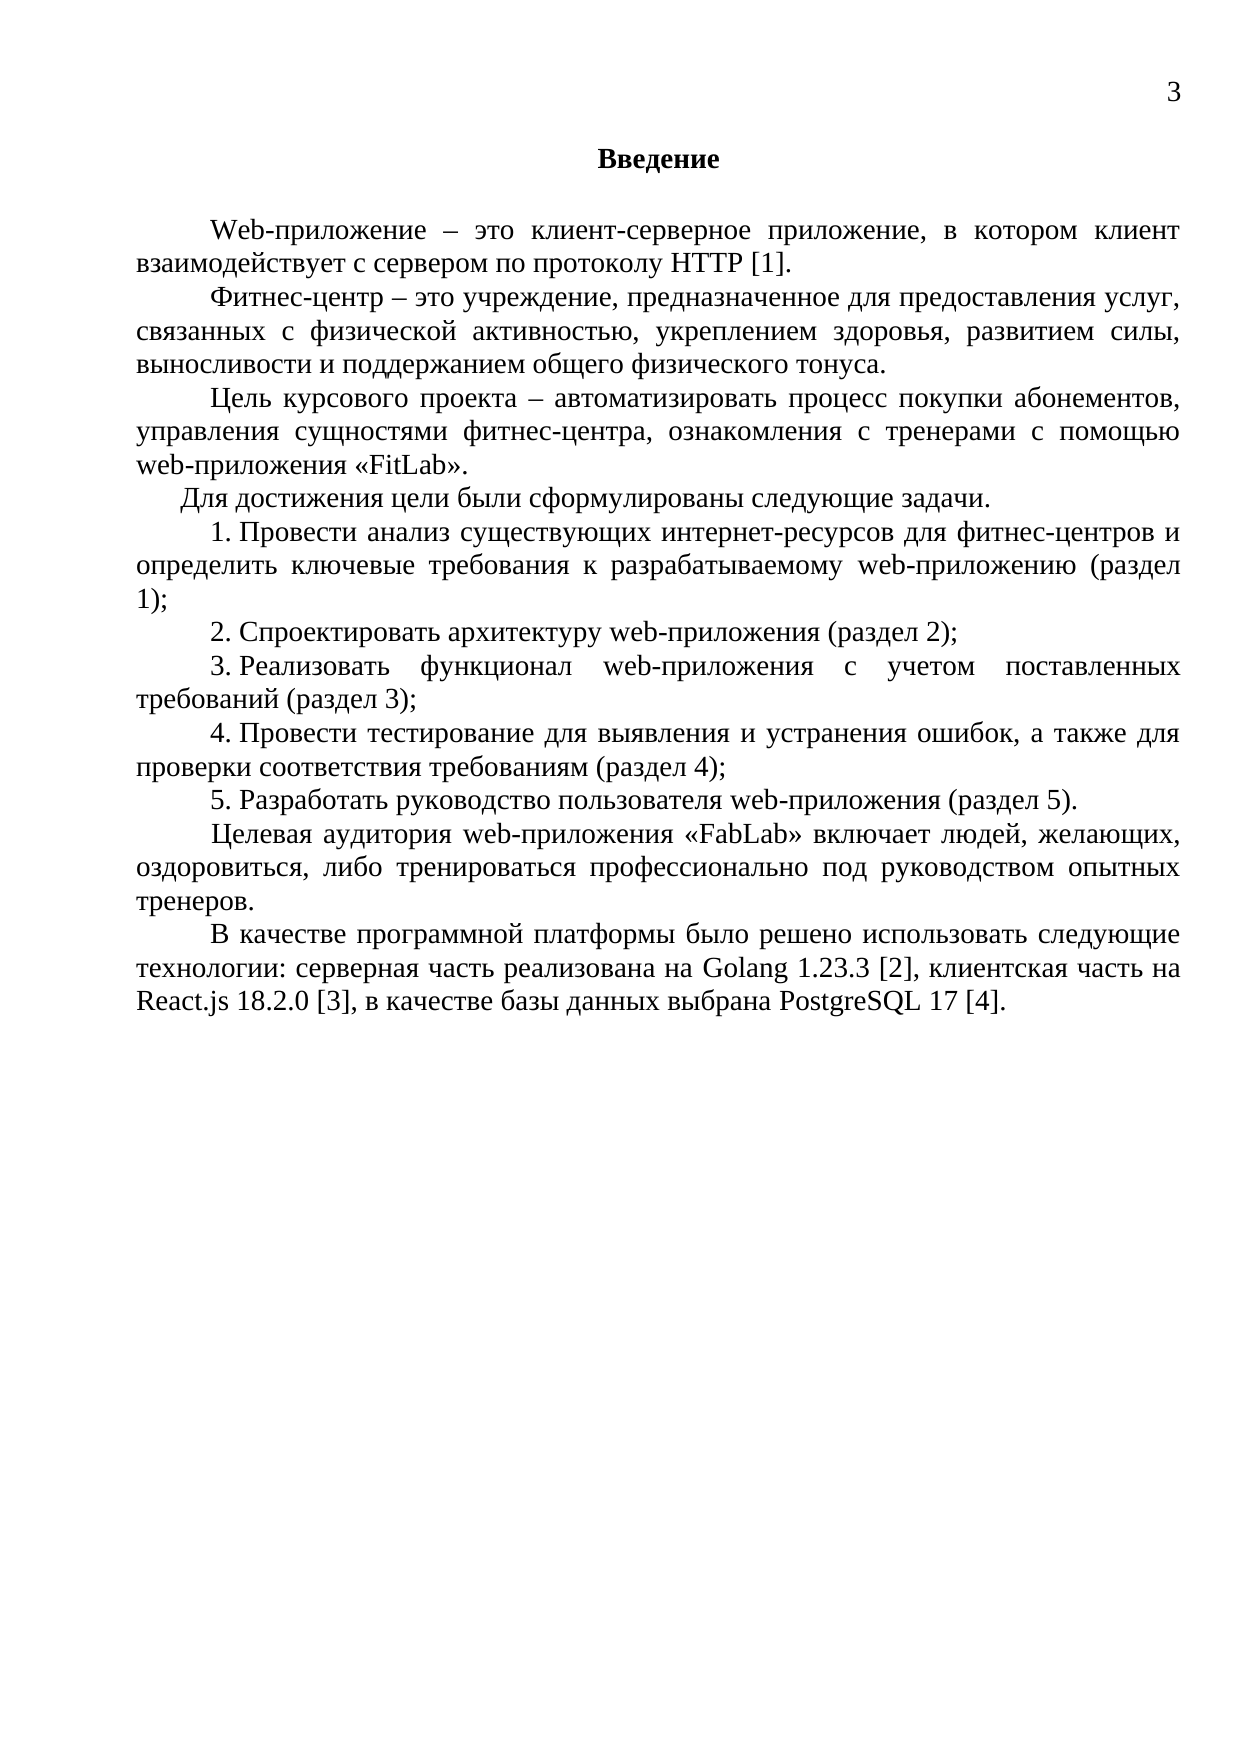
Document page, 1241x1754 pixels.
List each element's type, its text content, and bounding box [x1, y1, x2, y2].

text Целевая аудитория web-приложения «FabLab» включает людей, желающих, оздоровиться, либо тренироваться профессионально под руководством опытных тренеров. [136, 816, 1181, 916]
list Провести тестирование для выявления и устранения ошибок, а также для проверки соответствия требованиям (раздел 4); [136, 715, 1181, 782]
list Реализовать функционал web-приложения с учетом поставленных требований (раздел 3); [136, 648, 1181, 715]
text Для достижения цели были сформулированы следующие задачи. [136, 480, 1181, 514]
list Разработать руководство пользователя web-приложения (раздел 5). [136, 782, 1181, 816]
list Провести анализ существующих интернет-ресурсов для фитнес-центров и определить ключевые требования к разрабатываемому web-приложению (раздел 1); [136, 514, 1181, 614]
text Введение [136, 141, 1181, 174]
text Web-приложение – это клиент-серверное приложение, в котором клиент взаимодействует с сервером по протоколу HTTP [1]. [136, 212, 1181, 279]
text Фитнес-центр – это учреждение, предназначенное для предоставления услуг, связанных с физической активностью, укреплением здоровья, развитием силы, выносливости и поддержанием общего физического тонуса. [136, 279, 1181, 380]
text Цель курсового проекта – автоматизировать процесс покупки абонементов, управления сущностями фитнес-центра, ознакомления с тренерами с помощью web-приложения «FitLab». [136, 380, 1181, 480]
text В качестве программной платформы было решено использовать следующие технологии: серверная часть реализована на Golang 1.23.3 [2], клиентская часть на React.js 18.2.0 [3], в качестве базы данных выбрана PostgreSQL 17 [4]. [136, 916, 1181, 1017]
list Спроектировать архитектуру web-приложения (раздел 2); [136, 614, 1181, 648]
